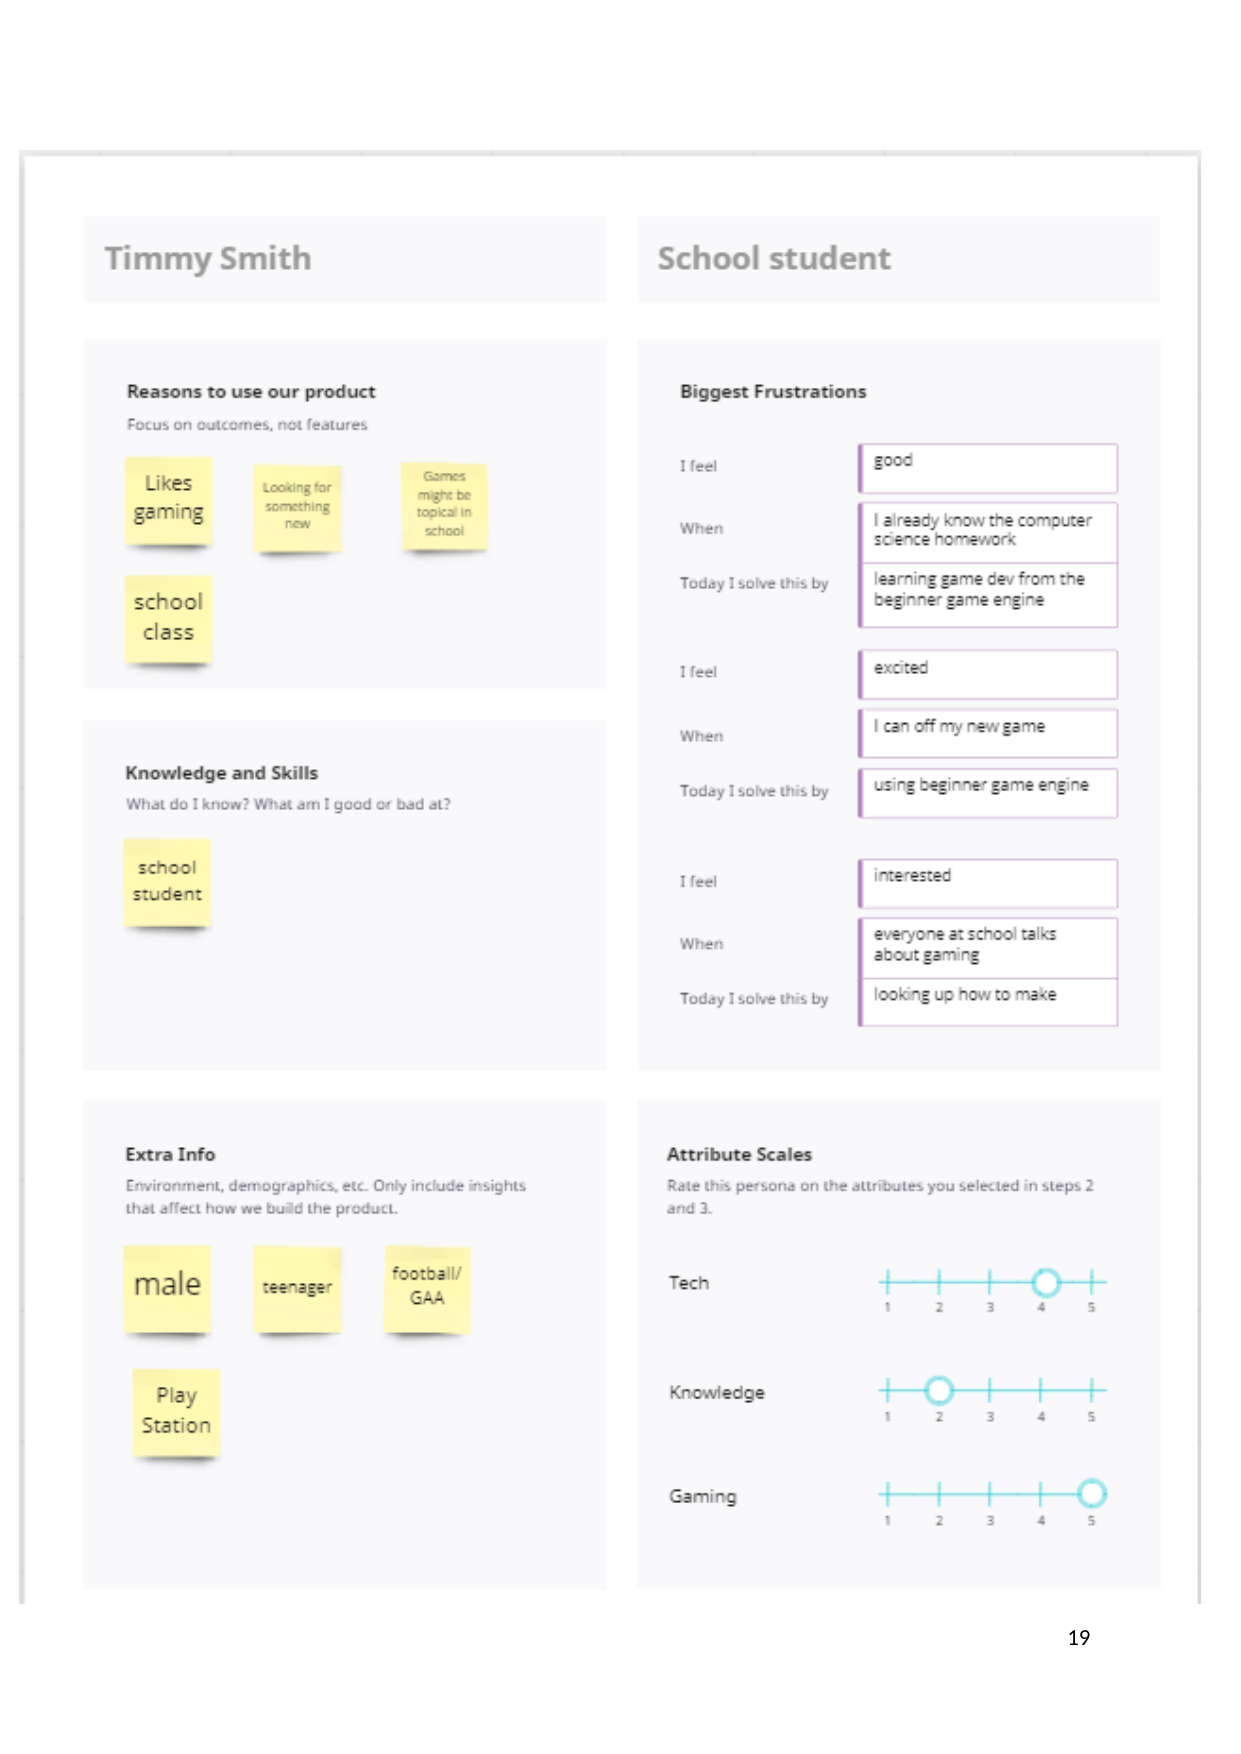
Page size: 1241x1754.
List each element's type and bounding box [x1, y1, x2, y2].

picture [18, 150, 1202, 1604]
